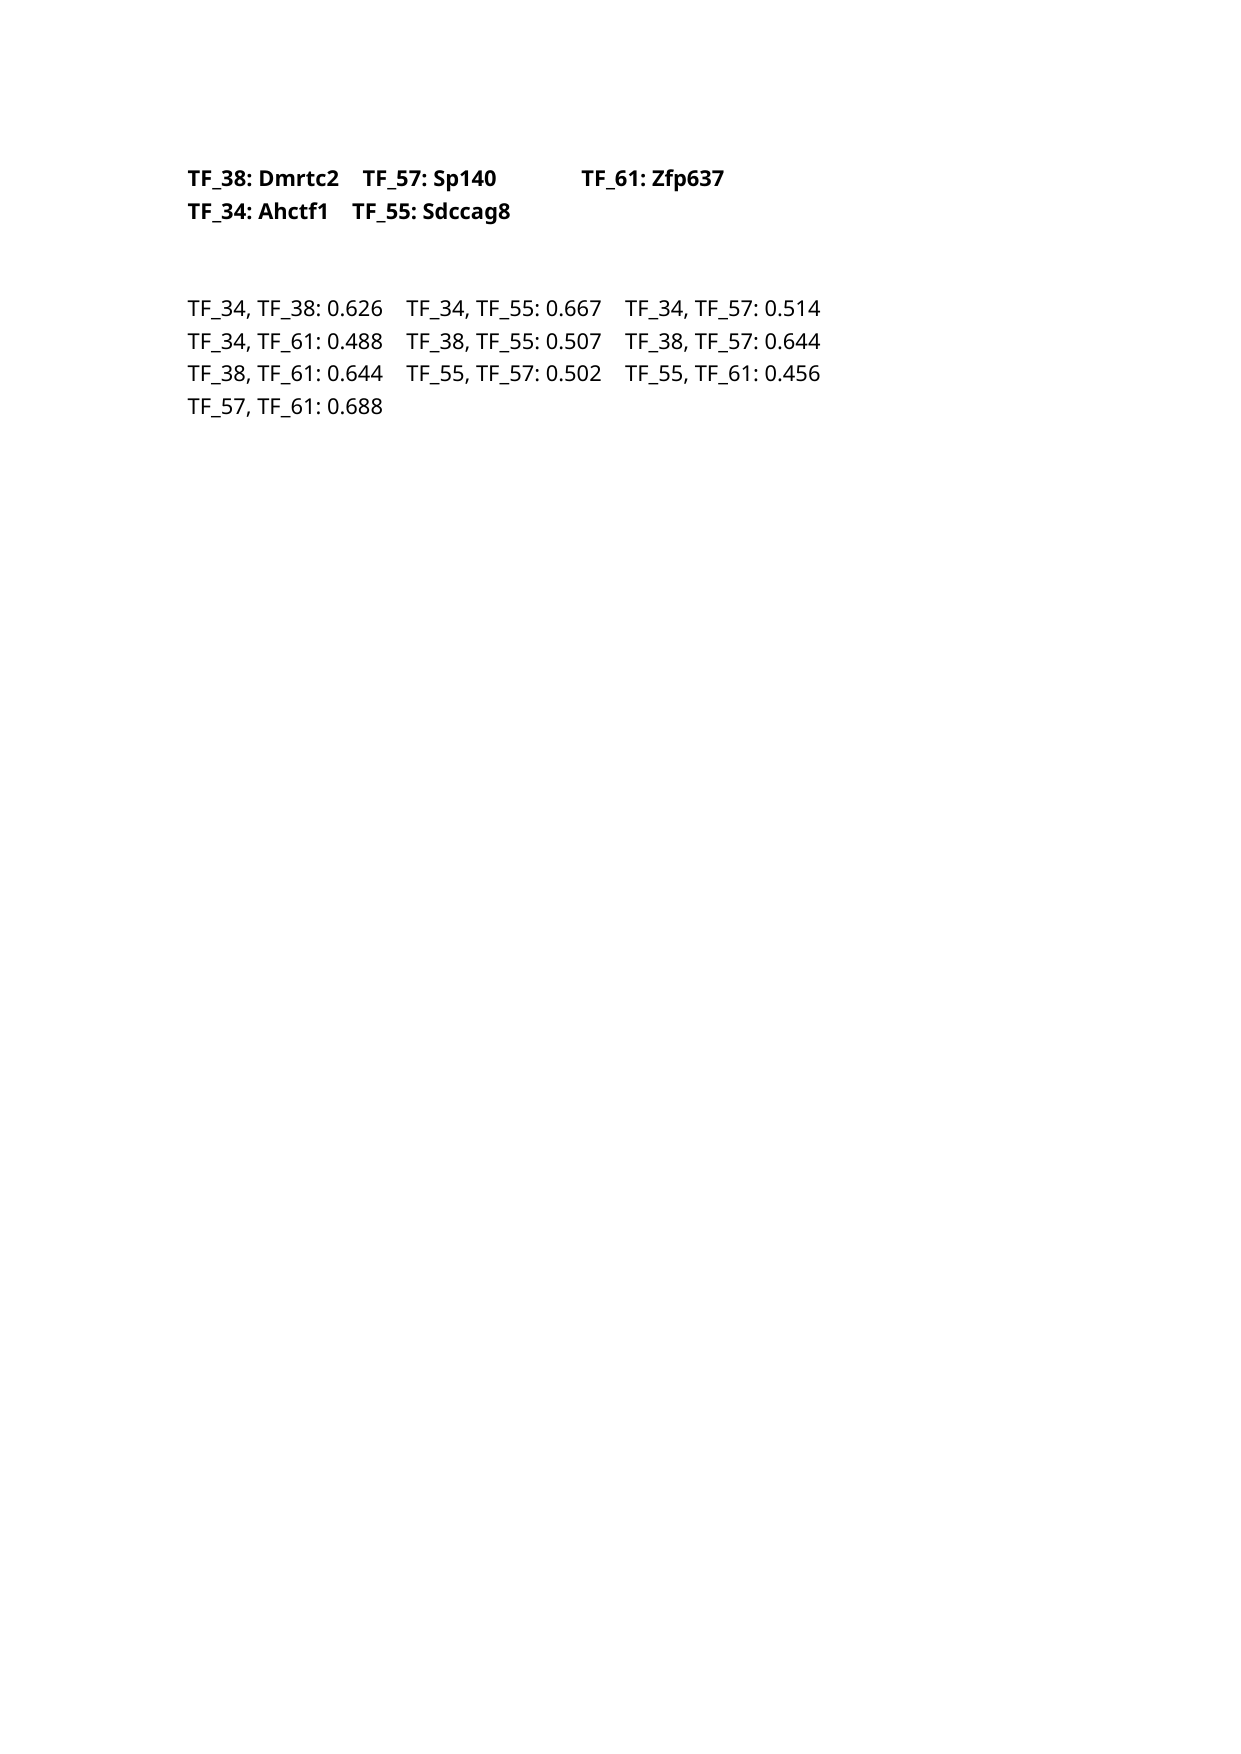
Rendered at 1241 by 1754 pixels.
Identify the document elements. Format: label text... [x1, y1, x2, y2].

text TF_34, TF_61: 0.488 TF_38, TF_55: 0.507 TF_38, TF_57: 0.644 [187, 324, 1053, 357]
text TF_57, TF_61: 0.688 [187, 389, 1053, 422]
text TF_34, TF_38: 0.626 TF_34, TF_55: 0.667 TF_34, TF_57: 0.514 [187, 292, 1053, 324]
text TF_38: Dmrtc2 TF_57: Sp140 TF_61: Zfp637 [187, 162, 1053, 194]
text TF_34: Ahctf1 TF_55: Sdccag8 [187, 194, 1053, 227]
text TF_38, TF_61: 0.644 TF_55, TF_57: 0.502 TF_55, TF_61: 0.456 [187, 357, 1053, 389]
